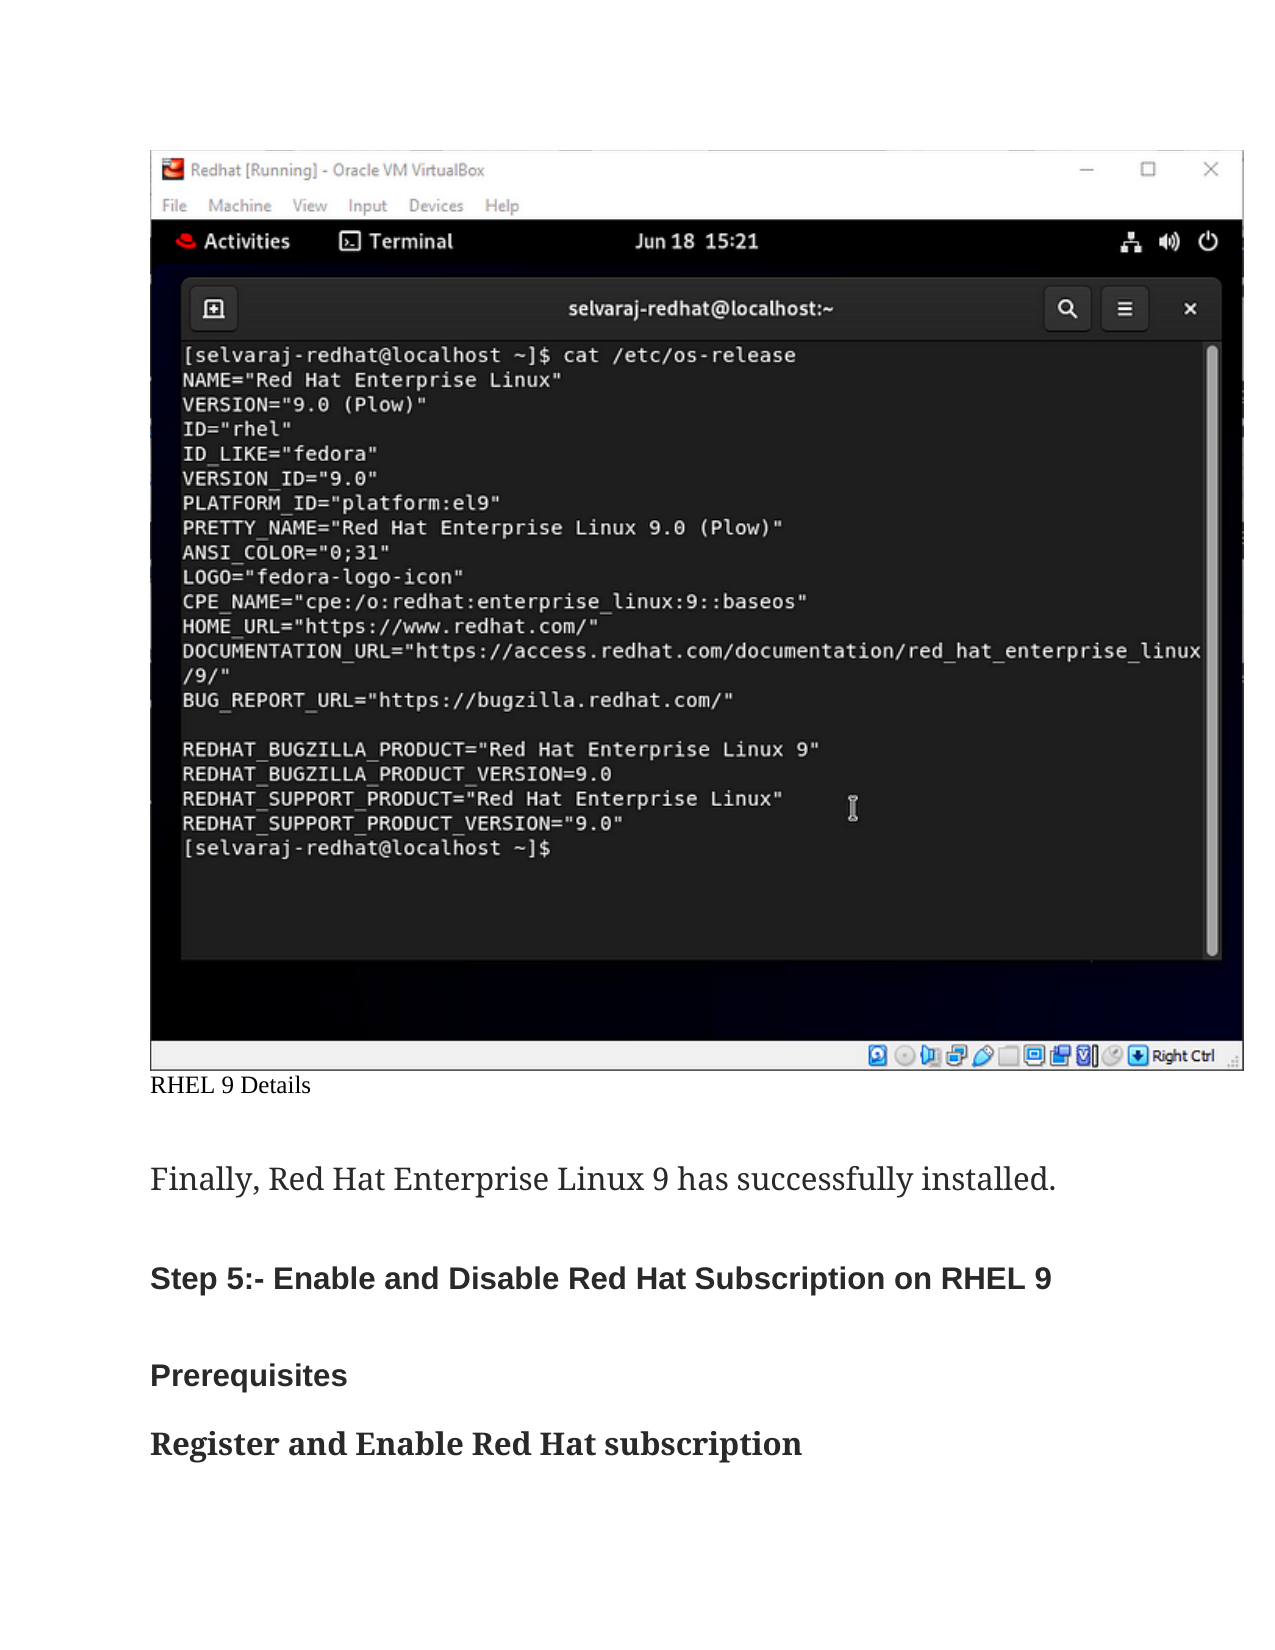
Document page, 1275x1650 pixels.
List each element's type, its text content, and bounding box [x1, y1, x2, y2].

text Prerequisites [150, 1355, 1125, 1393]
text Register and Enable Red Hat subscription [150, 1414, 1125, 1464]
text Step 5:- Enable and Disable Red Hat Subscription on RHEL 9 [150, 1258, 1125, 1296]
text Finally, Red Hat Enterprise Linux 9 has successfully installed. [150, 1149, 1125, 1199]
text RHEL 9 Details [150, 1071, 1125, 1099]
picture [150, 150, 1244, 1071]
